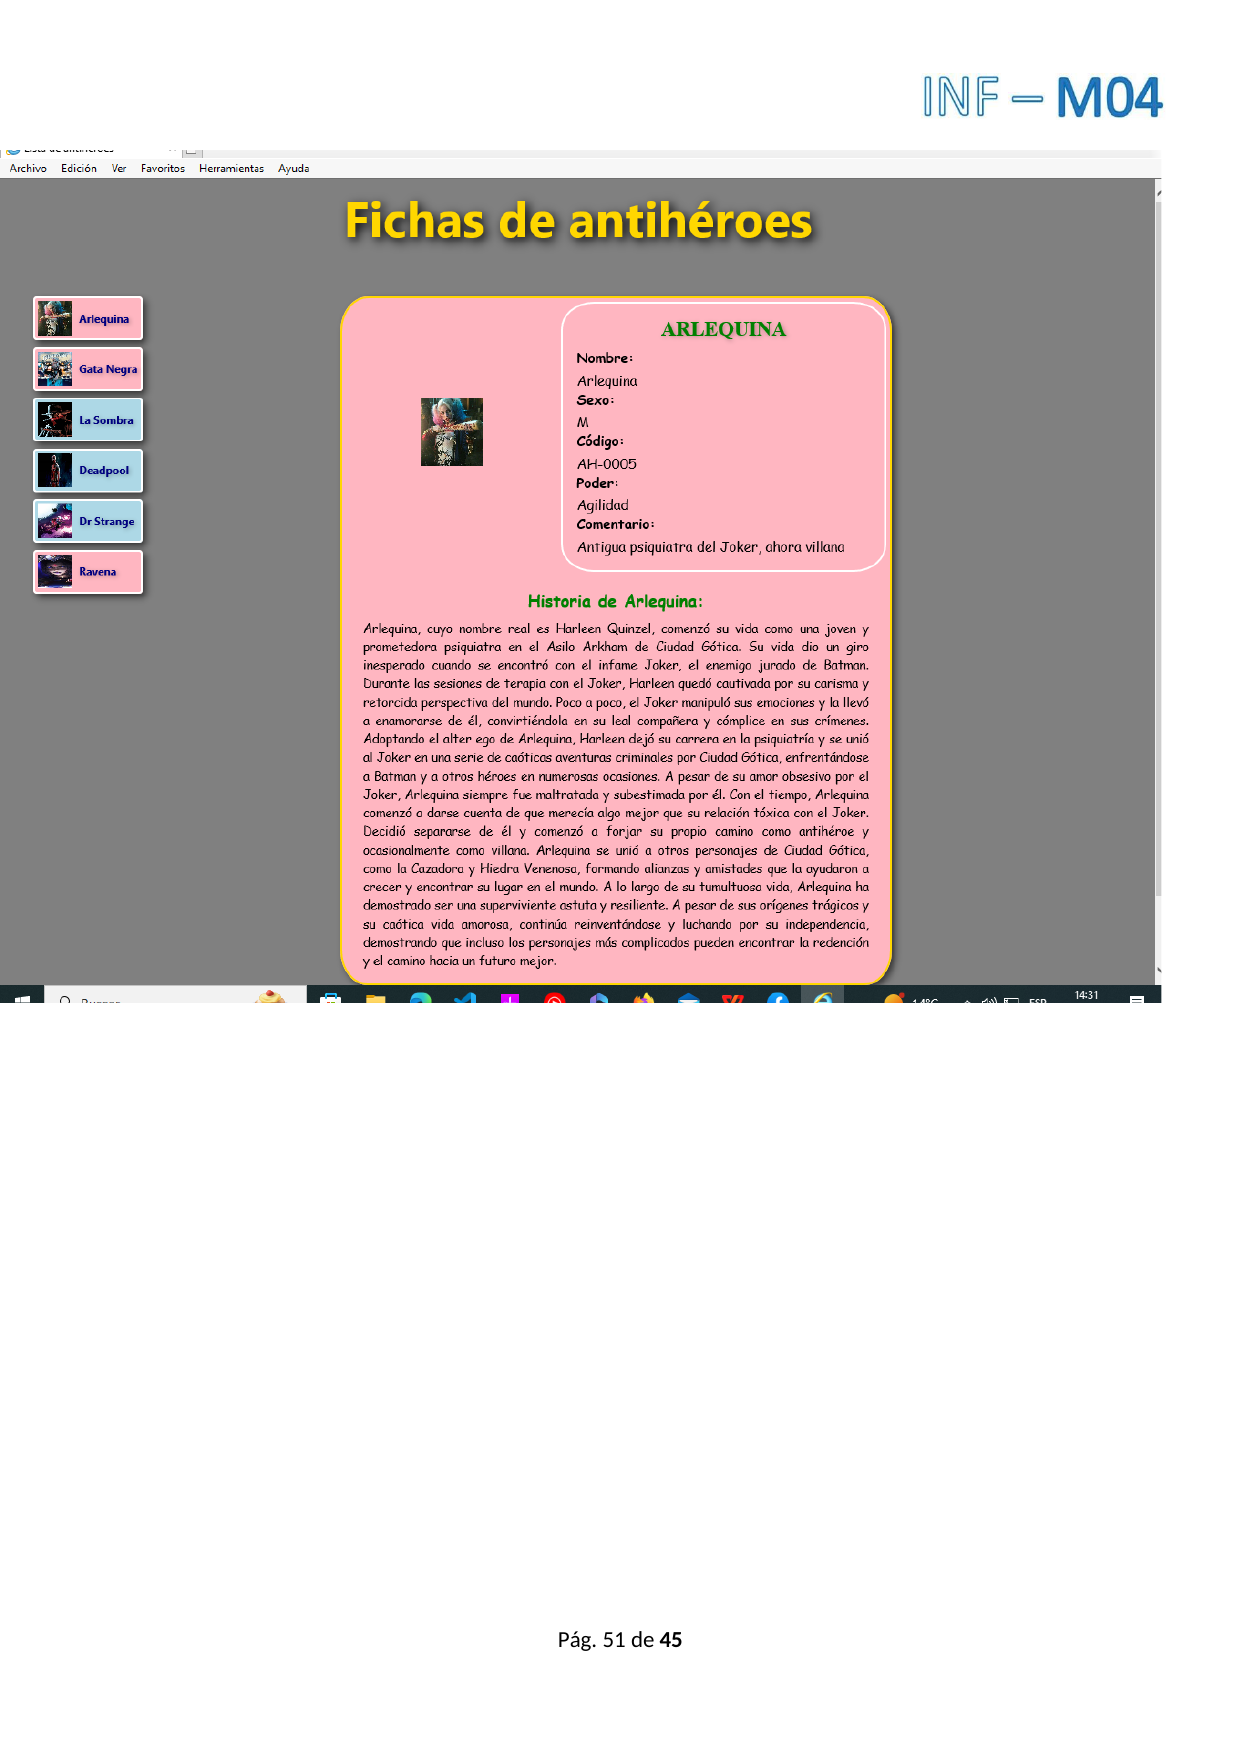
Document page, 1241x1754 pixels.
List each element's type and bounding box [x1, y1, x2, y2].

picture [1008, 92, 1046, 105]
picture [921, 73, 1001, 119]
picture [0, 150, 1162, 1003]
picture [1055, 73, 1166, 120]
